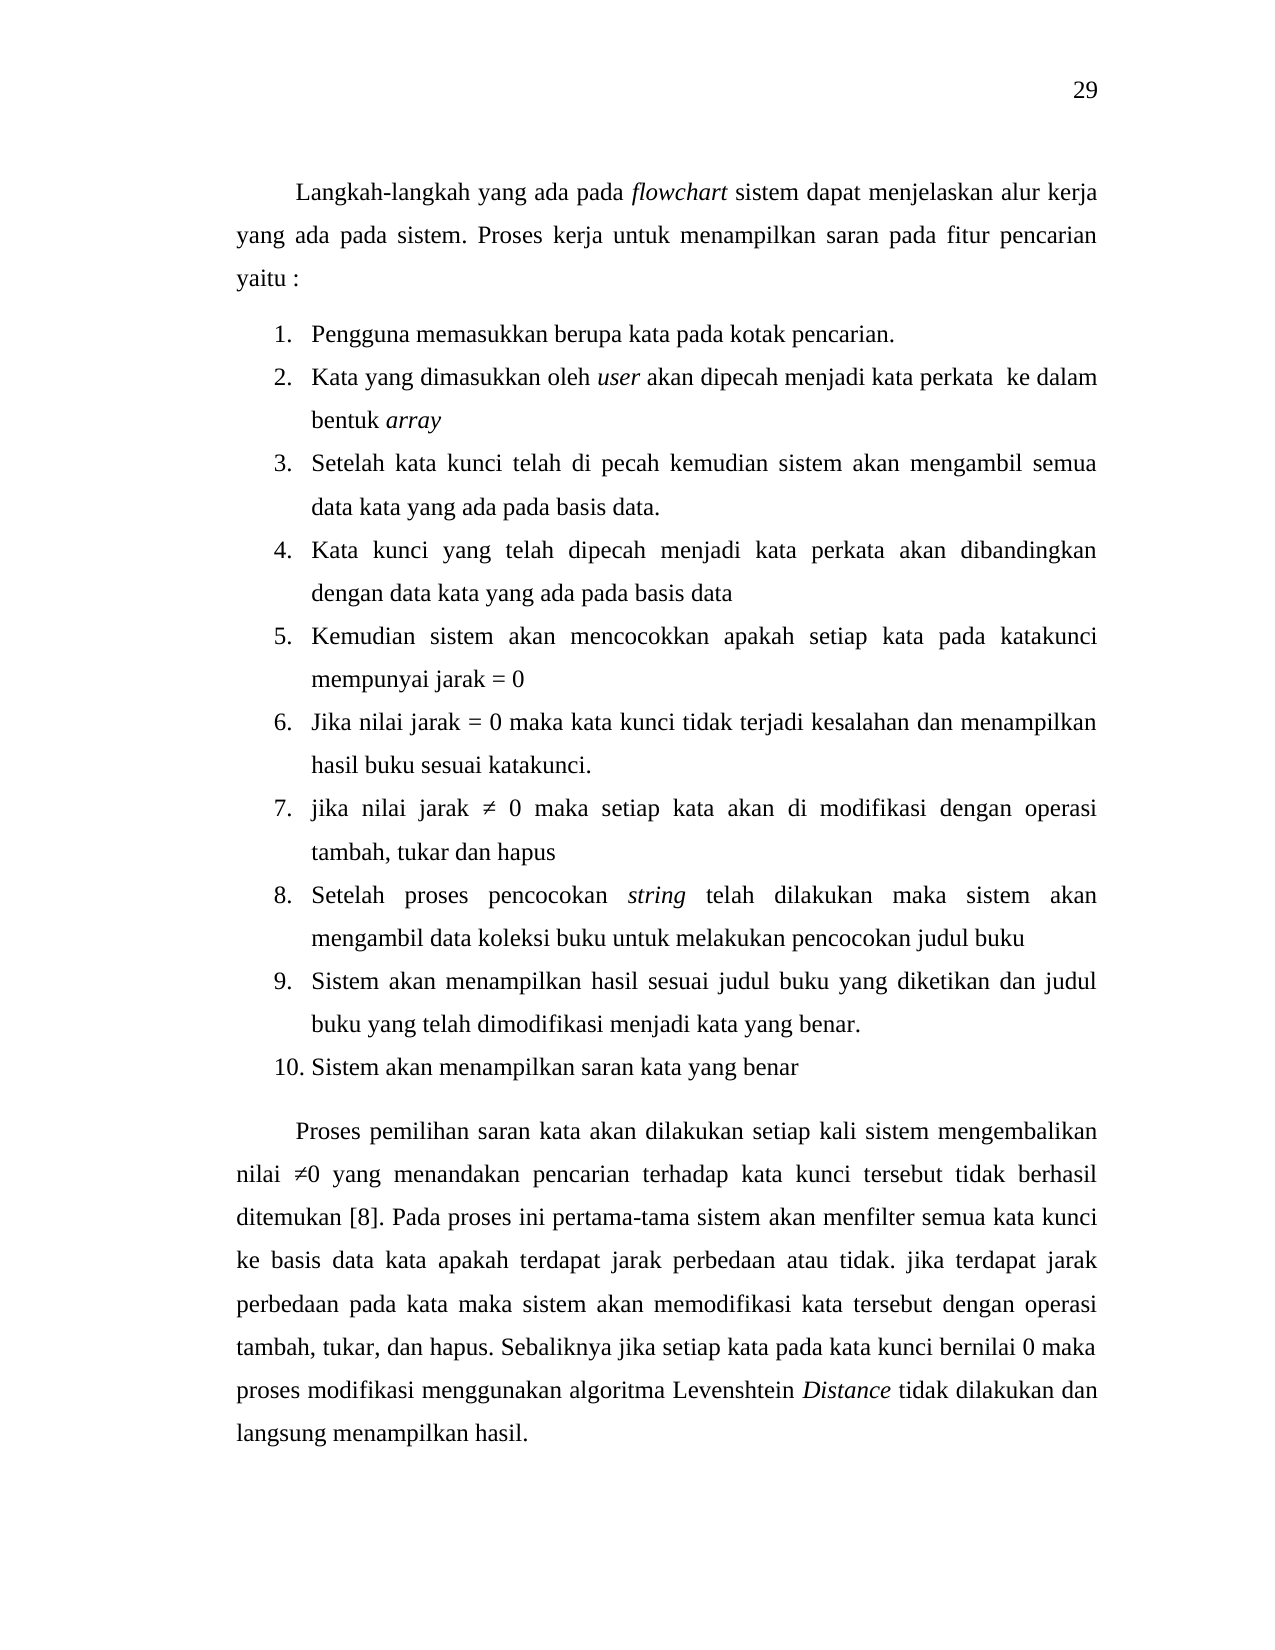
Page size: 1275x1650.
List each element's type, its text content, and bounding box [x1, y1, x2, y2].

text Proses pemilihan saran kata akan dilakukan setiap kali sistem mengembalikan nilai ≠0 yang menandakan pencarian terhadap kata kunci tersebut tidak berhasil ditemukan . Pada proses ini pertama-tama sistem akan menfilter semua kata kunci ke basis data kata apakah terdapat jarak perbedaan atau tidak. jika terdapat jarak perbedaan pada kata maka sistem akan memodifikasi kata tersebut dengan operasi tambah, tukar, dan hapus. Sebaliknya jika setiap kata pada kata kunci bernilai 0 maka proses modifikasi menggunakan algoritma Levenshtein Distance tidak dilakukan dan langsung menampilkan hasil. [236, 1116, 1098, 1447]
list Kata kunci yang telah dipecah menjadi kata perkata akan dibandingkan dengan data kata yang ada pada basis data [274, 535, 1098, 607]
list Jika nilai jarak = 0 maka kata kunci tidak terjadi kesalahan dan menampilkan hasil buku sesuai katakunci. [274, 707, 1098, 779]
list Sistem akan menampilkan hasil sesuai judul buku yang diketikan dan judul buku yang telah dimodifikasi menjadi kata yang benar. [274, 966, 1098, 1038]
list Sistem akan menampilkan saran kata yang benar [274, 1052, 1098, 1081]
list Pengguna memasukkan berupa kata pada kotak pencarian. [274, 319, 1098, 348]
list Setelah kata kunci telah di pecah kemudian sistem akan mengambil semua data kata yang ada pada basis data. [274, 448, 1098, 520]
list Kata yang dimasukkan oleh user akan dipecah menjadi kata perkata ke dalam bentuk array [274, 362, 1098, 434]
list Kemudian sistem akan mencocokkan apakah setiap kata pada katakunci mempunyai jarak = 0 [274, 621, 1098, 693]
list Setelah proses pencocokan string telah dilakukan maka sistem akan mengambil data koleksi buku untuk melakukan pencocokan judul buku [274, 880, 1098, 952]
text Langkah-langkah yang ada pada flowchart sistem dapat menjelaskan alur kerja yang ada pada sistem. Proses kerja untuk menampilkan saran pada fitur pencarian yaitu : [236, 177, 1098, 292]
list jika nilai jarak ≠ 0 maka setiap kata akan di modifikasi dengan operasi tambah, tukar dan hapus [274, 793, 1098, 865]
